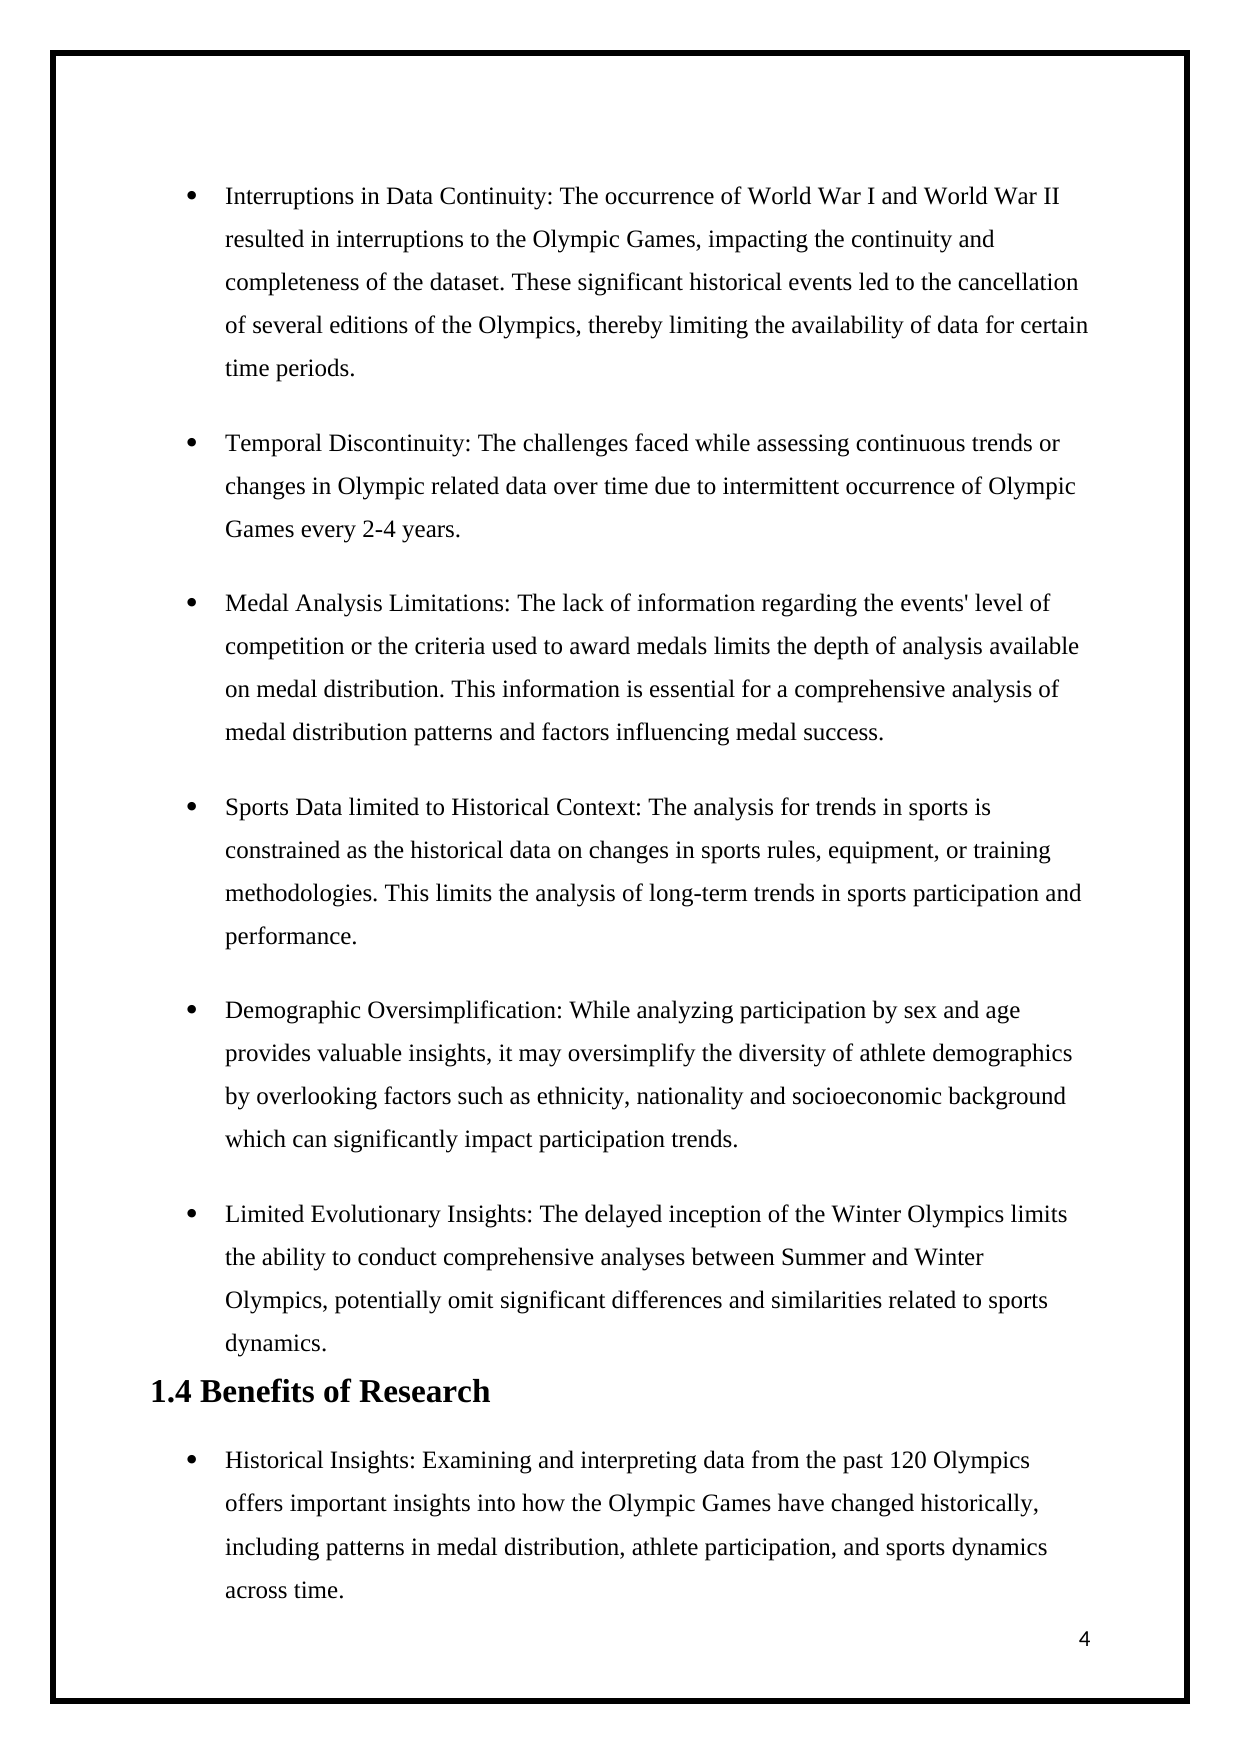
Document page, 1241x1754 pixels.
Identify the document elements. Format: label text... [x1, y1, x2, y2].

list Medal Analysis Limitations: The lack of information regarding the events' level of competition or the criteria used to award medals limits the depth of analysis available on medal distribution. This information is essential for a comprehensive analysis of medal distribution patterns and factors influencing medal success. [187, 588, 1090, 746]
list Limited Evolutionary Insights: The delayed inception of the Winter Olympics limits the ability to conduct comprehensive analyses between Summer and Winter Olympics, potentially omit significant differences and similarities related to sports dynamics. [187, 1199, 1090, 1357]
list Interruptions in Data Continuity: The occurrence of World War I and World War II resulted in interruptions to the Olympic Games, impacting the continuity and completeness of the dataset. These significant historical events led to the cancellation of several editions of the Olympics, thereby limiting the availability of data for certain time periods. [187, 181, 1090, 382]
list Temporal Discontinuity: The challenges faced while assessing continuous trends or changes in Olympic related data over time due to intermittent occurrence of Olympic Games every 2-4 years. [187, 428, 1090, 543]
list Sports Data limited to Historical Context: The analysis for trends in sports is constrained as the historical data on changes in sports rules, equipment, or training methodologies. This limits the analysis of long-term trends in sports participation and performance. [187, 792, 1090, 950]
list Demographic Oversimplification: While analyzing participation by sex and age provides valuable insights, it may oversimplify the diversity of athlete demographics by overlooking factors such as ethnicity, nationality and socioeconomic background which can significantly impact participation trends. [187, 995, 1090, 1153]
list Historical Insights: Examining and interpreting data from the past 120 Olympics offers important insights into how the Olympic Games have changed historically, including patterns in medal distribution, athlete participation, and sports dynamics across time. [187, 1445, 1090, 1603]
text 1.4 Benefits of Research [150, 1371, 1090, 1409]
